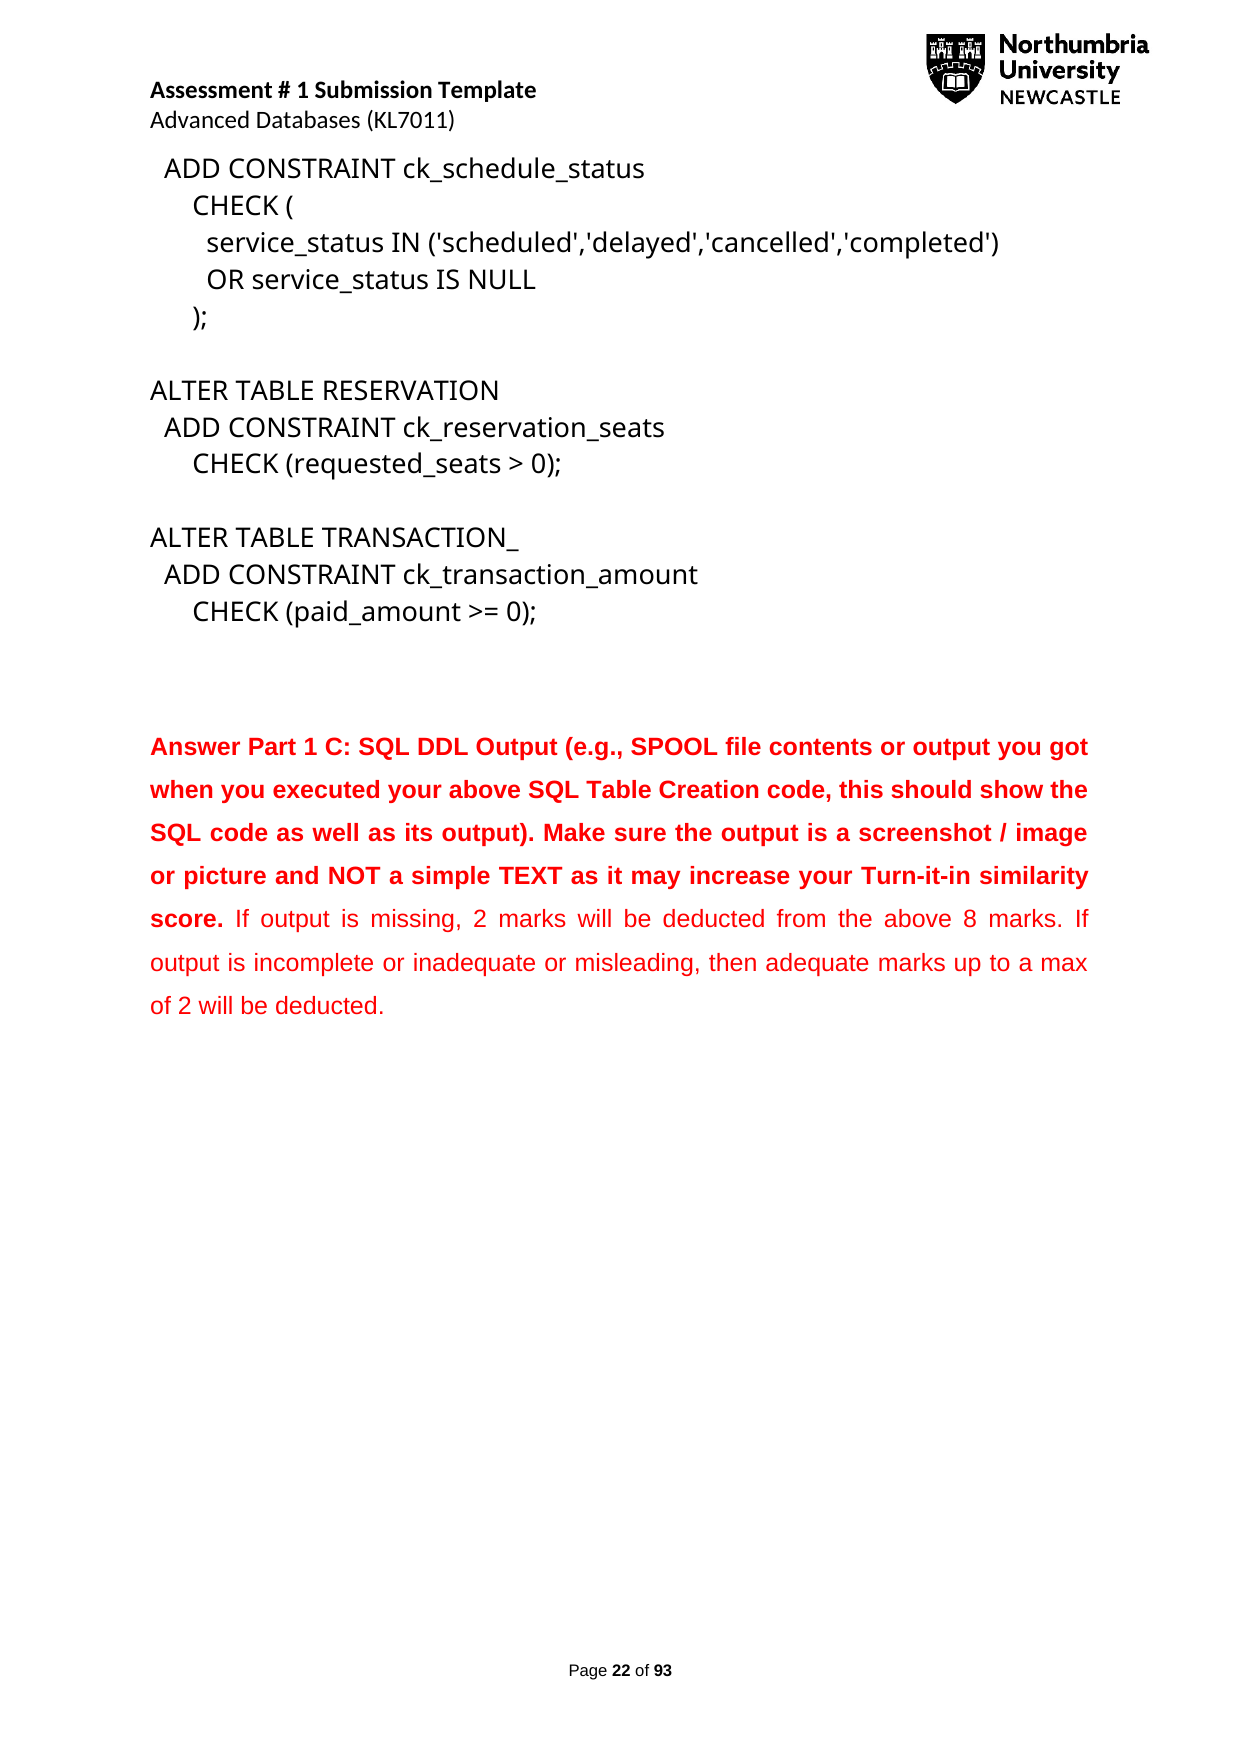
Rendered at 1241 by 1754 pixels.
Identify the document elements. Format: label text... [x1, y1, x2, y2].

picture [898, 6, 1178, 133]
text ALTER TABLE TRANSACTION_ [150, 519, 1090, 556]
text CHECK ( [150, 187, 1090, 224]
text CHECK (paid_amount >= 0); [150, 592, 1090, 732]
text Answer Part 1 C: SQL DDL Output (e.g., SPOOL file contents or output you got when you executed your above SQL Table Creation code, this should show the SQL code as well as its output). Make sure the output is a screenshot / image or picture and NOT a simple TEXT as it may increase your Turn-it-in similarity score. If output is missing, 2 marks will be deducted from the above 8 marks. If output is incomplete or inadequate or misleading, then adequate marks up to a max of 2 will be deducted. [150, 732, 1090, 1019]
text ADD CONSTRAINT ck_schedule_status [150, 150, 1090, 187]
text ADD CONSTRAINT ck_reservation_seats [150, 408, 1090, 445]
text service_status IN ('scheduled','delayed','cancelled','completed') [150, 224, 1090, 261]
text ); [150, 297, 1090, 334]
text CHECK (requested_seats > 0); [150, 445, 1090, 482]
text ADD CONSTRAINT ck_transaction_amount [150, 556, 1090, 592]
text OR service_status IS NULL [150, 261, 1090, 297]
text ALTER TABLE RESERVATION [150, 371, 1090, 408]
